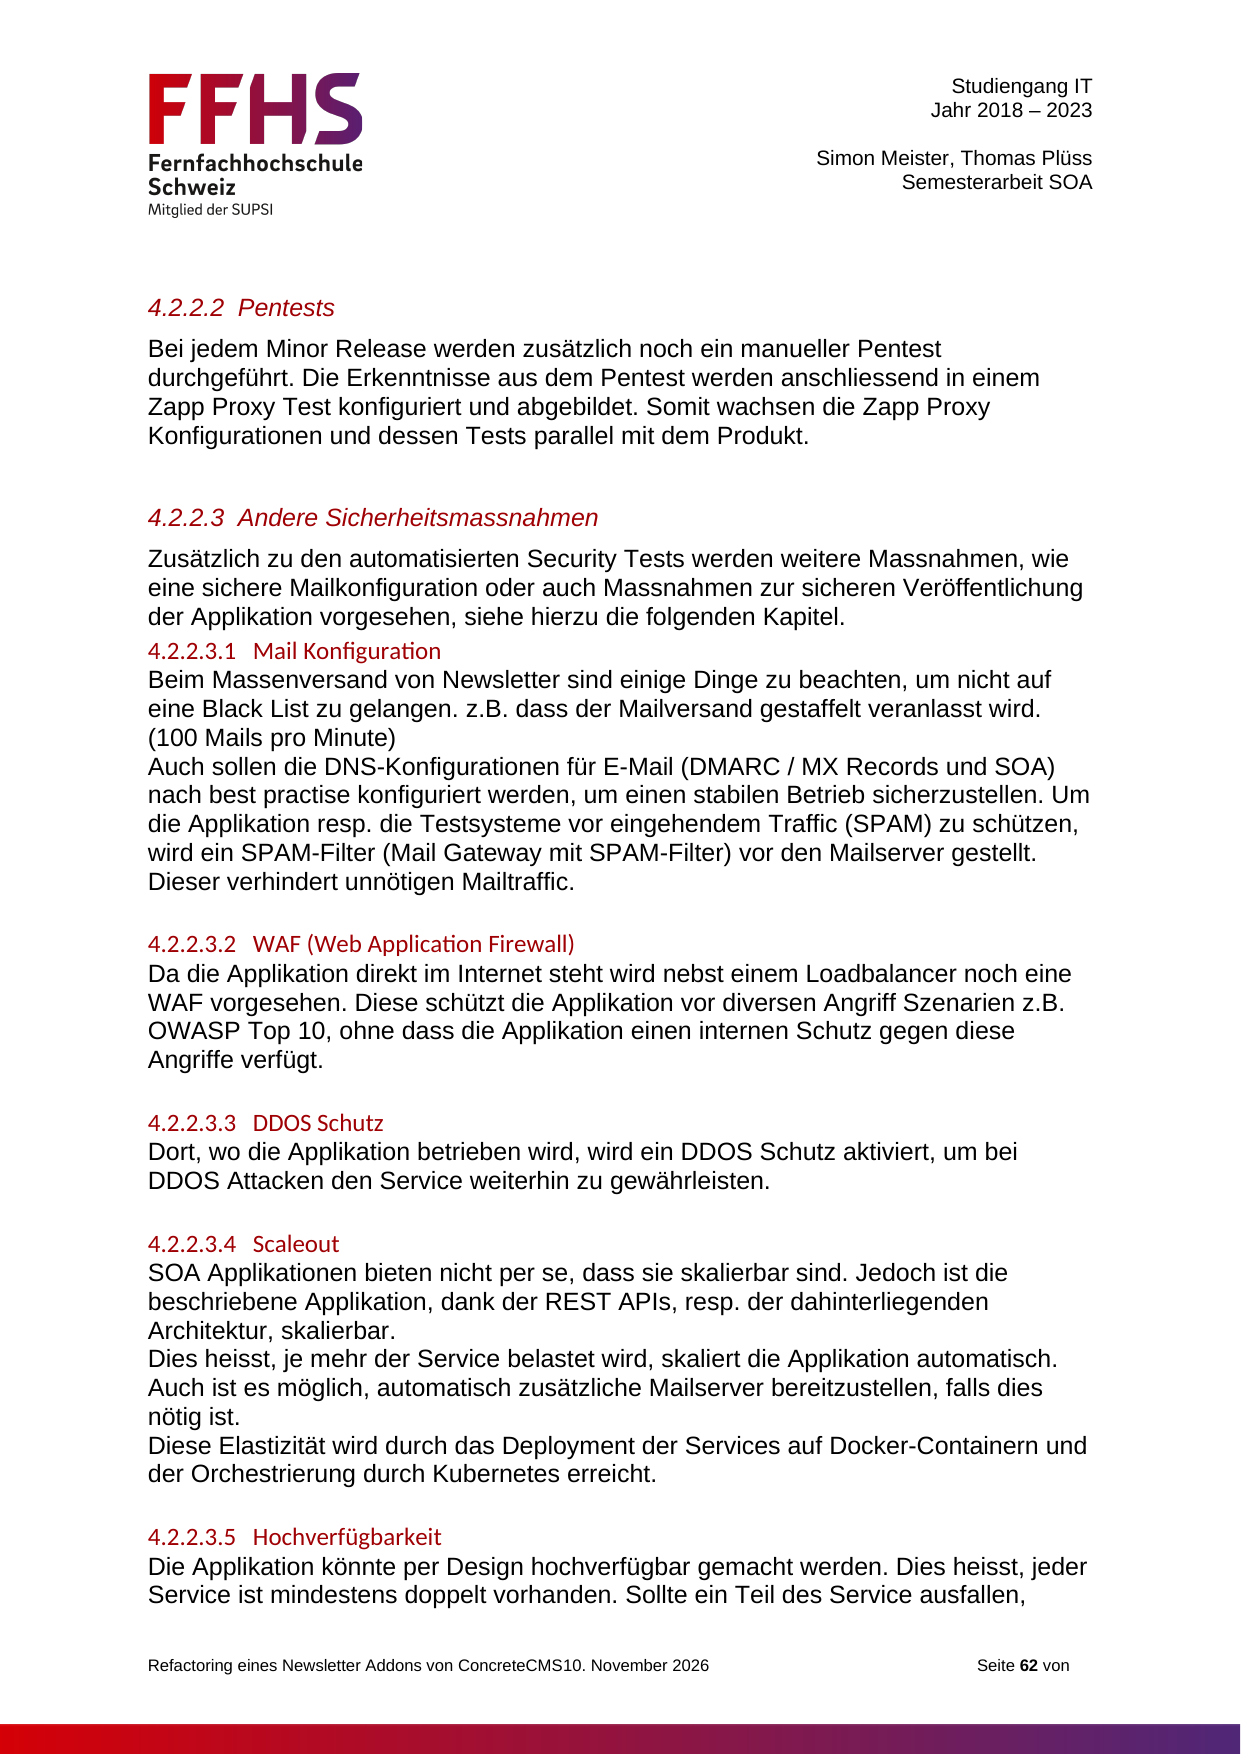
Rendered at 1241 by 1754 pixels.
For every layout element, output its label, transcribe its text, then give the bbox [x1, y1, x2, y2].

text SOA Applikationen bieten nicht per se, dass sie skalierbar sind. Jedoch ist die beschriebene Applikation, dank der REST APIs, resp. der dahinterliegenden Architektur, skalierbar. [148, 1258, 1092, 1344]
text Zusätzlich zu den automatisierten Security Tests werden weitere Massnahmen, wie eine sichere Mailkonfiguration oder auch Massnahmen zur sicheren Veröffentlichung der Applikation vorgesehen, siehe hierzu die folgenden Kapitel. [148, 544, 1092, 631]
text Dies heisst, je mehr der Service belastet wird, skaliert die Applikation automatisch. [148, 1344, 1092, 1373]
subtitle WAF (Web Application Firewall) [148, 928, 1092, 959]
subtitle DDOS Schutz [148, 1107, 1092, 1137]
text Auch sollen die DNS-Konfigurationen für E-Mail (DMARC / MX Records und SOA) nach best practise konfiguriert werden, um einen stabilen Betrieb sicherzustellen. Um die Applikation resp. die Testsysteme vor eingehendem Traffic (SPAM) zu schützen, wird ein SPAM-Filter (Mail Gateway mit SPAM-Filter) vor den Mailserver gestellt. Dieser verhindert unnötigen Mailtraffic. [148, 752, 1092, 895]
picture [0, 1724, 1241, 1754]
subtitle Andere Sicherheitsmassnahmen [148, 503, 1092, 532]
subtitle Scaleout [148, 1228, 1092, 1258]
text Auch ist es möglich, automatisch zusätzliche Mailserver bereitzustellen, falls dies nötig ist. [148, 1373, 1092, 1431]
picture [148, 73, 363, 218]
subtitle Hochverfügbarkeit [148, 1521, 1092, 1552]
subtitle Mail Konfiguration [148, 635, 1092, 665]
text Diese Elastizität wird durch das Deployment der Services auf Docker-Containern und der Orchestrierung durch Kubernetes erreicht. [148, 1431, 1092, 1488]
text Dort, wo die Applikation betrieben wird, wird ein DDOS Schutz aktiviert, um bei DDOS Attacken den Service weiterhin zu gewährleisten. [148, 1137, 1092, 1195]
subtitle Pentests [148, 293, 1092, 322]
text Beim Massenversand von Newsletter sind einige Dinge zu beachten, um nicht auf eine Black List zu gelangen. z.B. dass der Mailversand gestaffelt veranlasst wird. (100 Mails pro Minute) [148, 665, 1092, 752]
text Bei jedem Minor Release werden zusätzlich noch ein manueller Pentest durchgeführt. Die Erkenntnisse aus dem Pentest werden anschliessend in einem Zapp Proxy Test konfiguriert und abgebildet. Somit wachsen die Zapp Proxy Konfigurationen und dessen Tests parallel mit dem Produkt. [148, 334, 1092, 449]
text Da die Applikation direkt im Internet steht wird nebst einem Loadbalancer noch eine WAF vorgesehen. Diese schützt die Applikation vor diversen Angriff Szenarien z.B. OWASP Top 10, ohne dass die Applikation einen internen Schutz gegen diese Angriffe verfügt. [148, 959, 1092, 1074]
